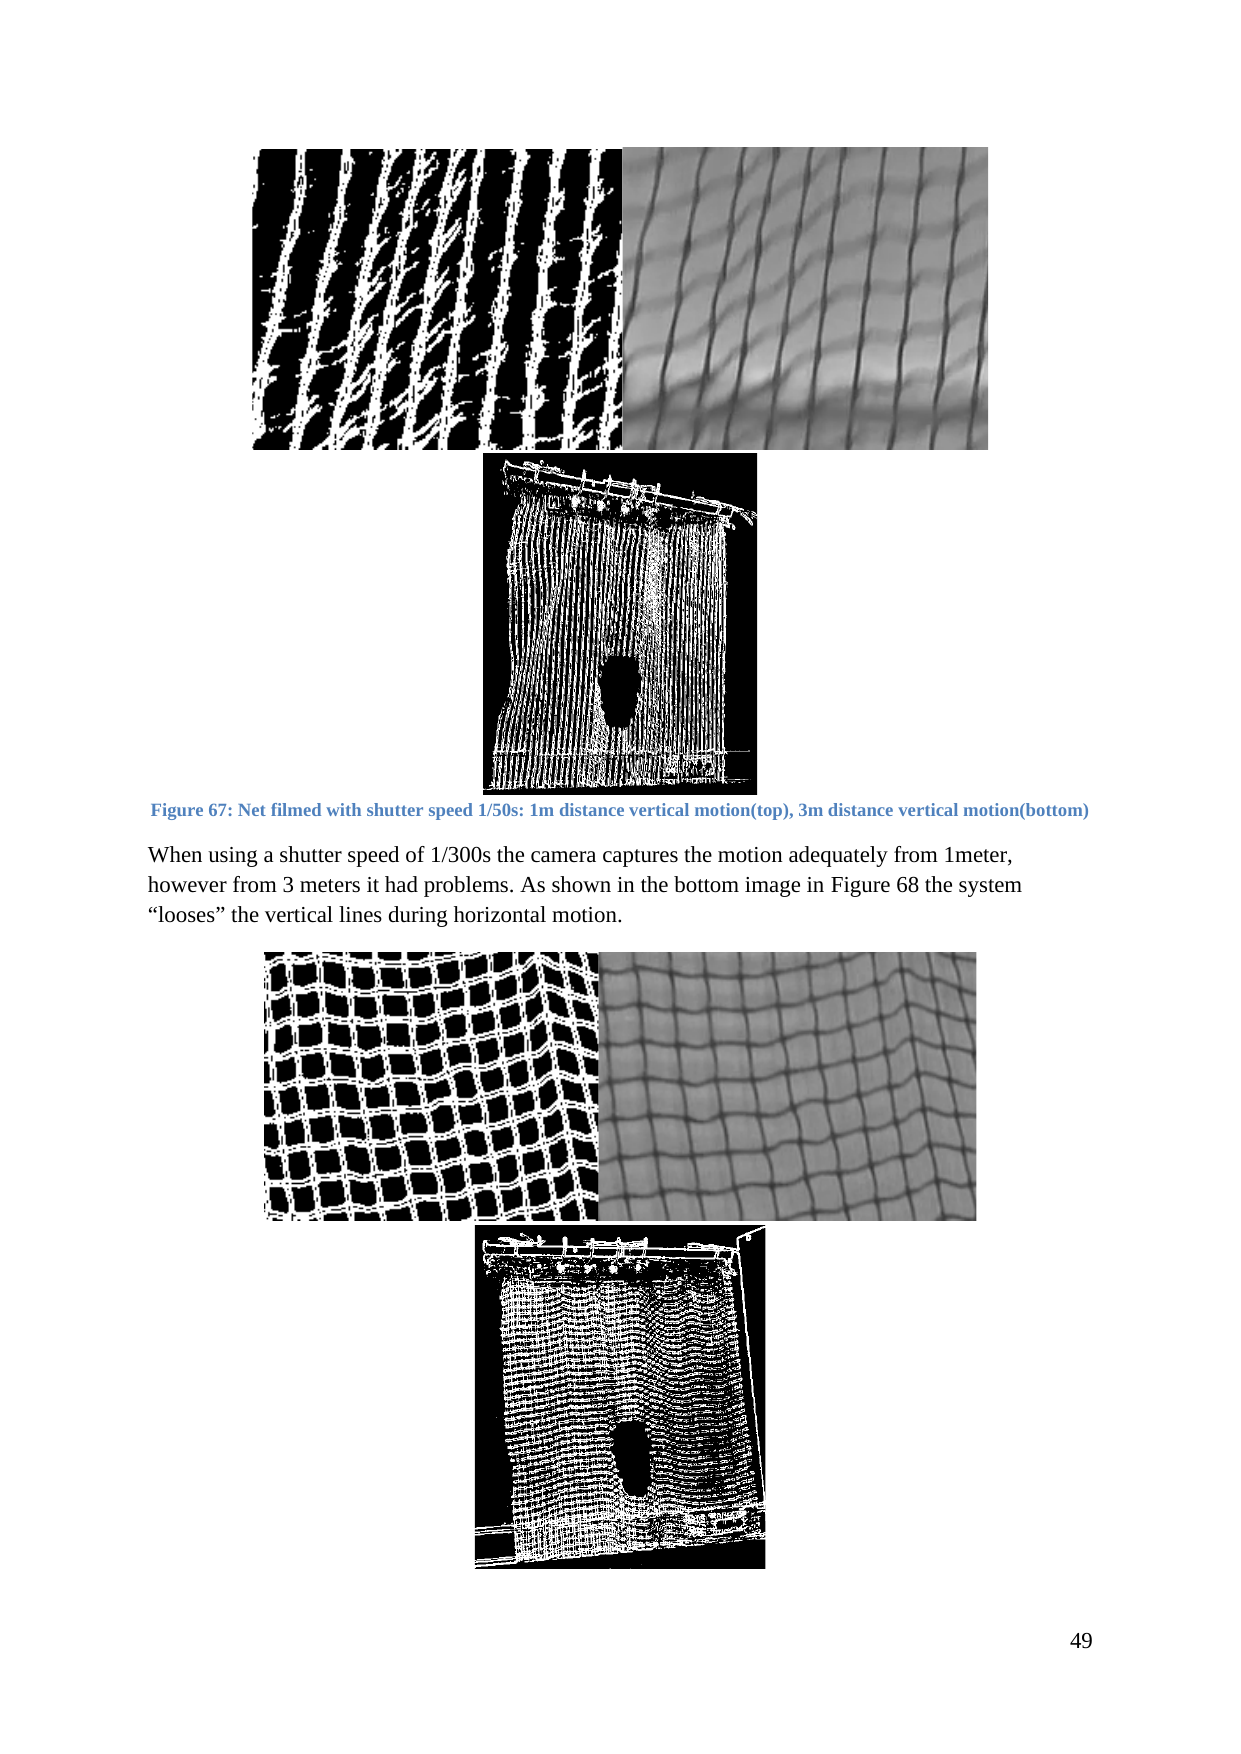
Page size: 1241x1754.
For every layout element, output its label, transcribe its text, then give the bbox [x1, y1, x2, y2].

picture [264, 952, 977, 1221]
picture [474, 1225, 766, 1569]
picture [483, 453, 758, 795]
picture [252, 147, 989, 450]
